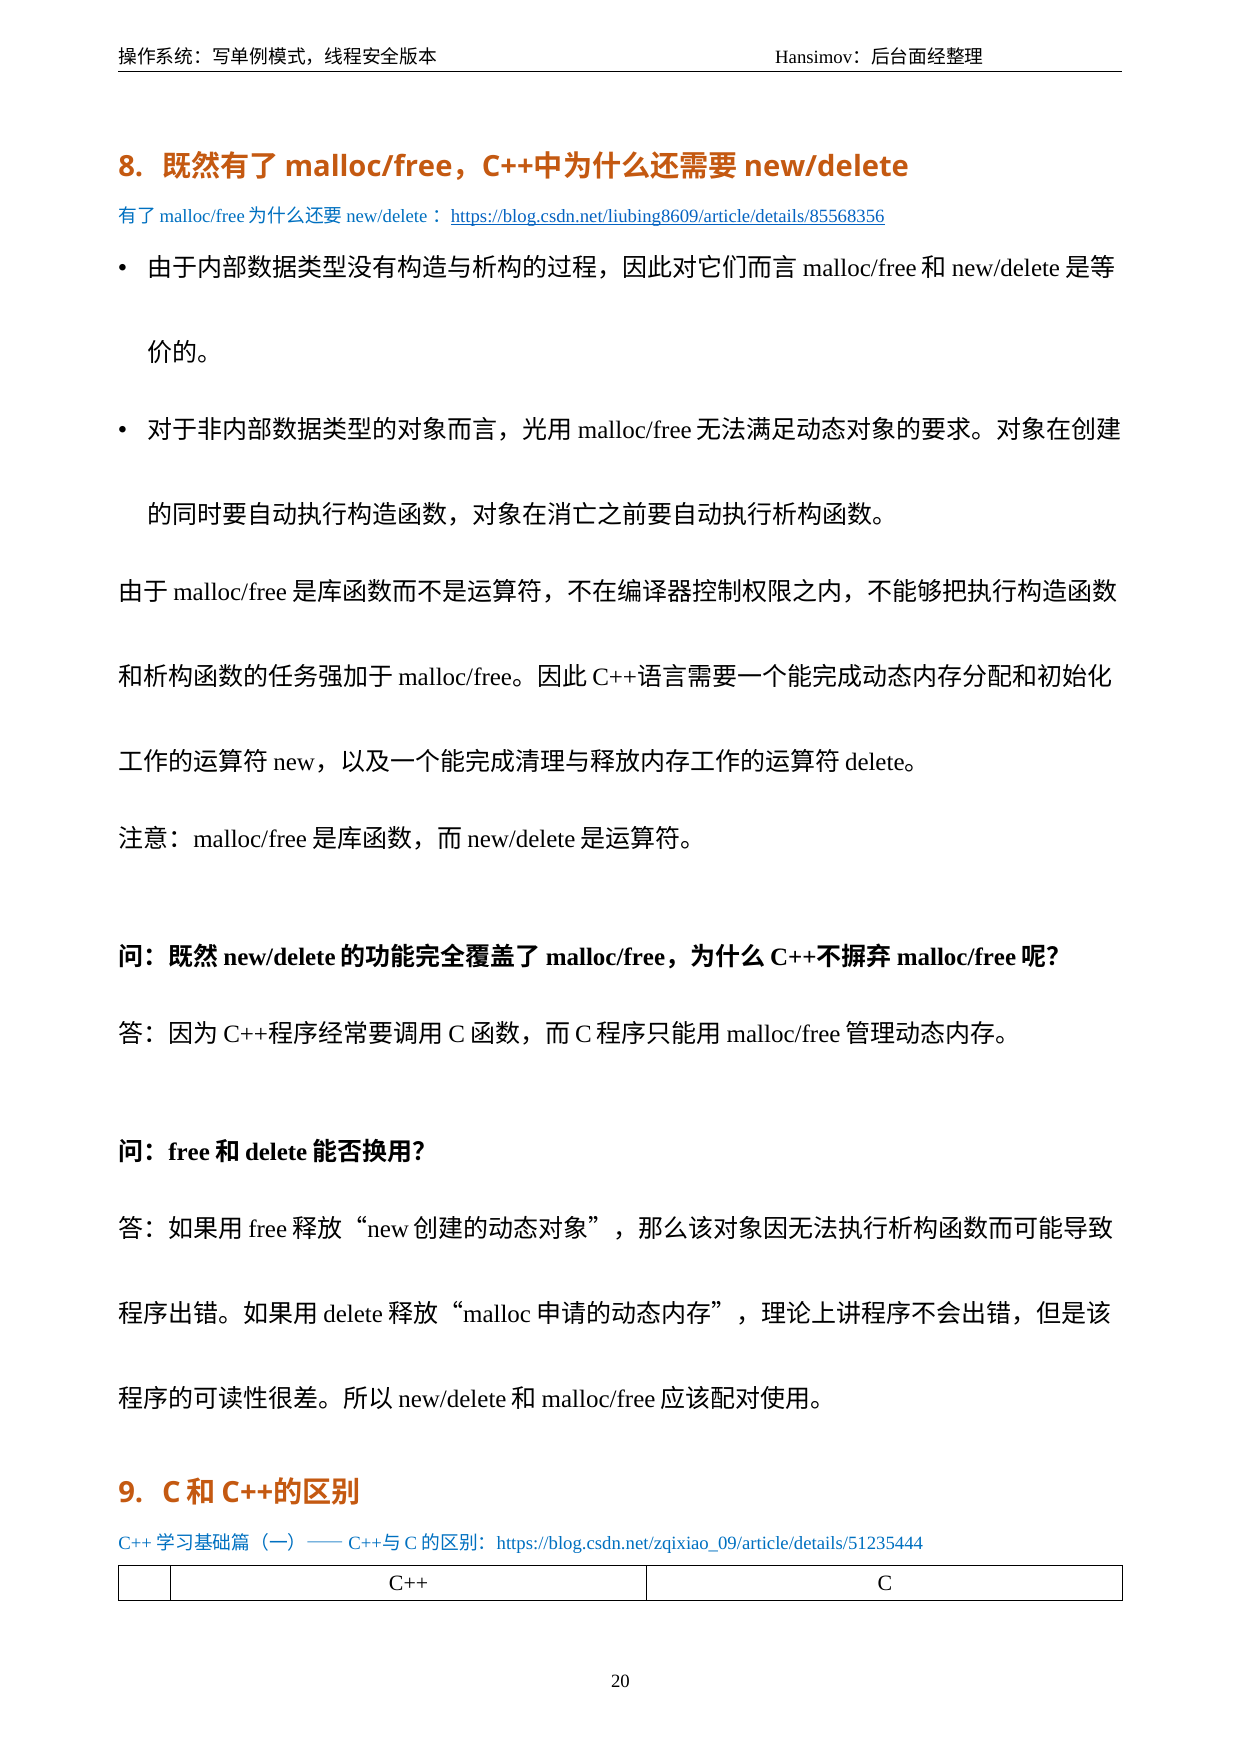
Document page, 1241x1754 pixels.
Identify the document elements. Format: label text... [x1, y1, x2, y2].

text 由于内部数据类型没有构造与析构的过程，因此对它们而言malloc/free和new/delete是等价的。 [118, 232, 1122, 384]
subtitle 既然有了malloc/free，C++中为什么还需要new/delete [118, 130, 1122, 198]
text 问：既然new/delete的功能完全覆盖了malloc/free，为什么C++不摒弃malloc/free呢？ [118, 920, 1122, 988]
text 由于malloc/free是库函数而不是运算符，不在编译器控制权限之内，不能够把执行构造函数和析构函数的任务强加于malloc/free。因此C++语言需要一个能完成动态内存分配和初始化工作的运算符new，以及一个能完成清理与释放内存工作的运算符delete。 [118, 556, 1122, 793]
text 注意：malloc/free是库函数，而new/delete是运算符。 [118, 802, 1122, 870]
subtitle C和C++的区别 [118, 1456, 1122, 1524]
table_header C [647, 1566, 1122, 1600]
table_header C++ [171, 1566, 646, 1600]
text 答：如果用free释放“new创建的动态对象”，那么该对象因无法执行析构函数而可能导致程序出错。如果用delete释放“malloc申请的动态内存”，理论上讲程序不会出错，但是该程序的可读性很差。所以new/delete和malloc/free应该配对使用。 [118, 1192, 1122, 1430]
table_header [119, 1566, 170, 1600]
text 问：free和delete能否换用？ [118, 1116, 1122, 1183]
text 对于非内部数据类型的对象而言，光用malloc/free无法满足动态对象的要求。对象在创建的同时要自动执行构造函数，对象在消亡之前要自动执行析构函数。 [118, 394, 1122, 546]
text C++ 学习基础篇（一）—— C++与C 的区别：https://blog.csdn.net/zqixiao_09/article/details/51235444 [118, 1524, 1122, 1558]
list 有了malloc/free为什么还要new/delete ：https://blog.csdn.net/liubing8609/article/details/85568356 [118, 198, 1122, 232]
text 答：因为C++程序经常要调用C函数，而C程序只能用malloc/free管理动态内存。 [118, 997, 1122, 1065]
